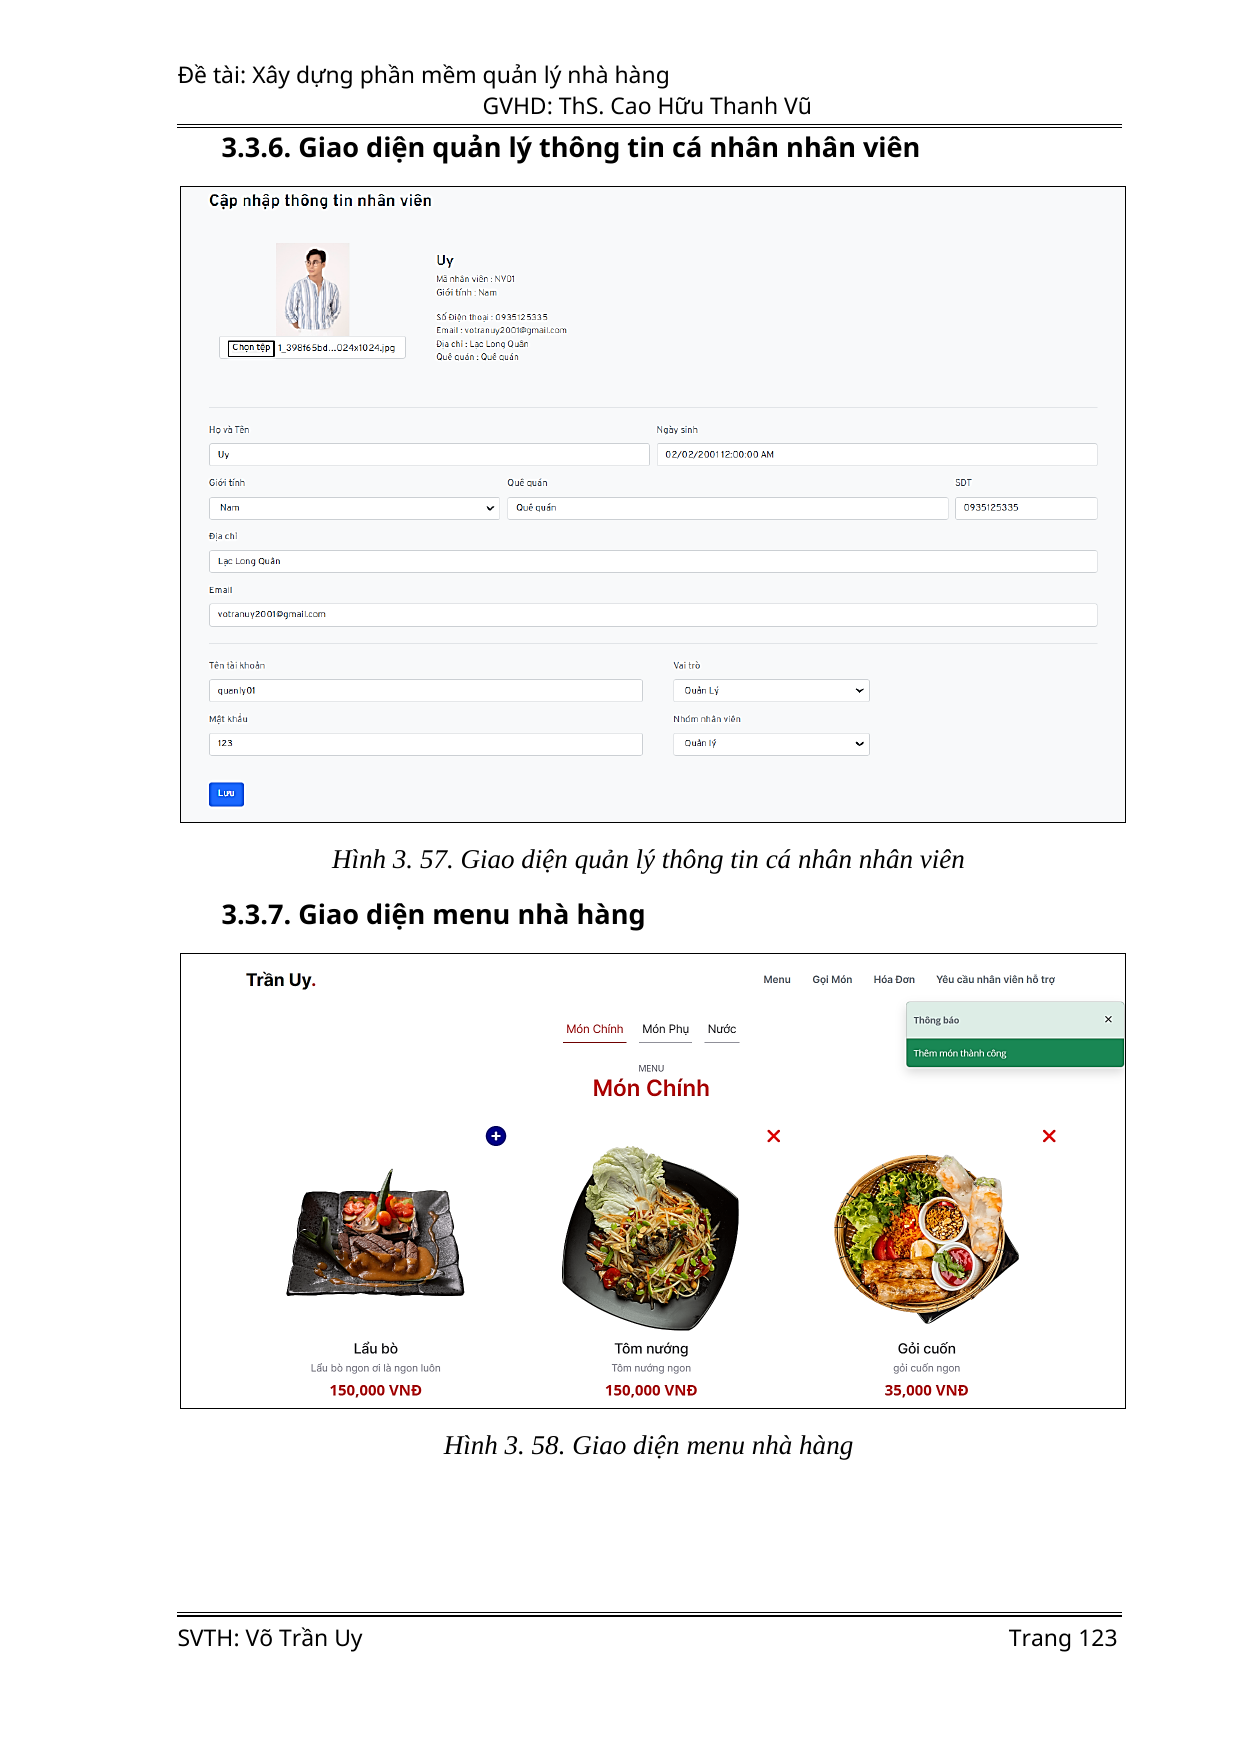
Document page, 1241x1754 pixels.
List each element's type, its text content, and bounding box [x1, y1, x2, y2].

subtitle Giao diện quản lý thông tin cá nhân nhân viên [221, 128, 1122, 165]
picture [181, 954, 1125, 1408]
picture [181, 187, 1125, 822]
text Hình 3. 58. Giao diện menu nhà hàng [177, 1429, 1122, 1460]
text Hình 3. 57. Giao diện quản lý thông tin cá nhân nhân viên [177, 843, 1122, 874]
subtitle Giao diện menu nhà hàng [221, 895, 1122, 932]
